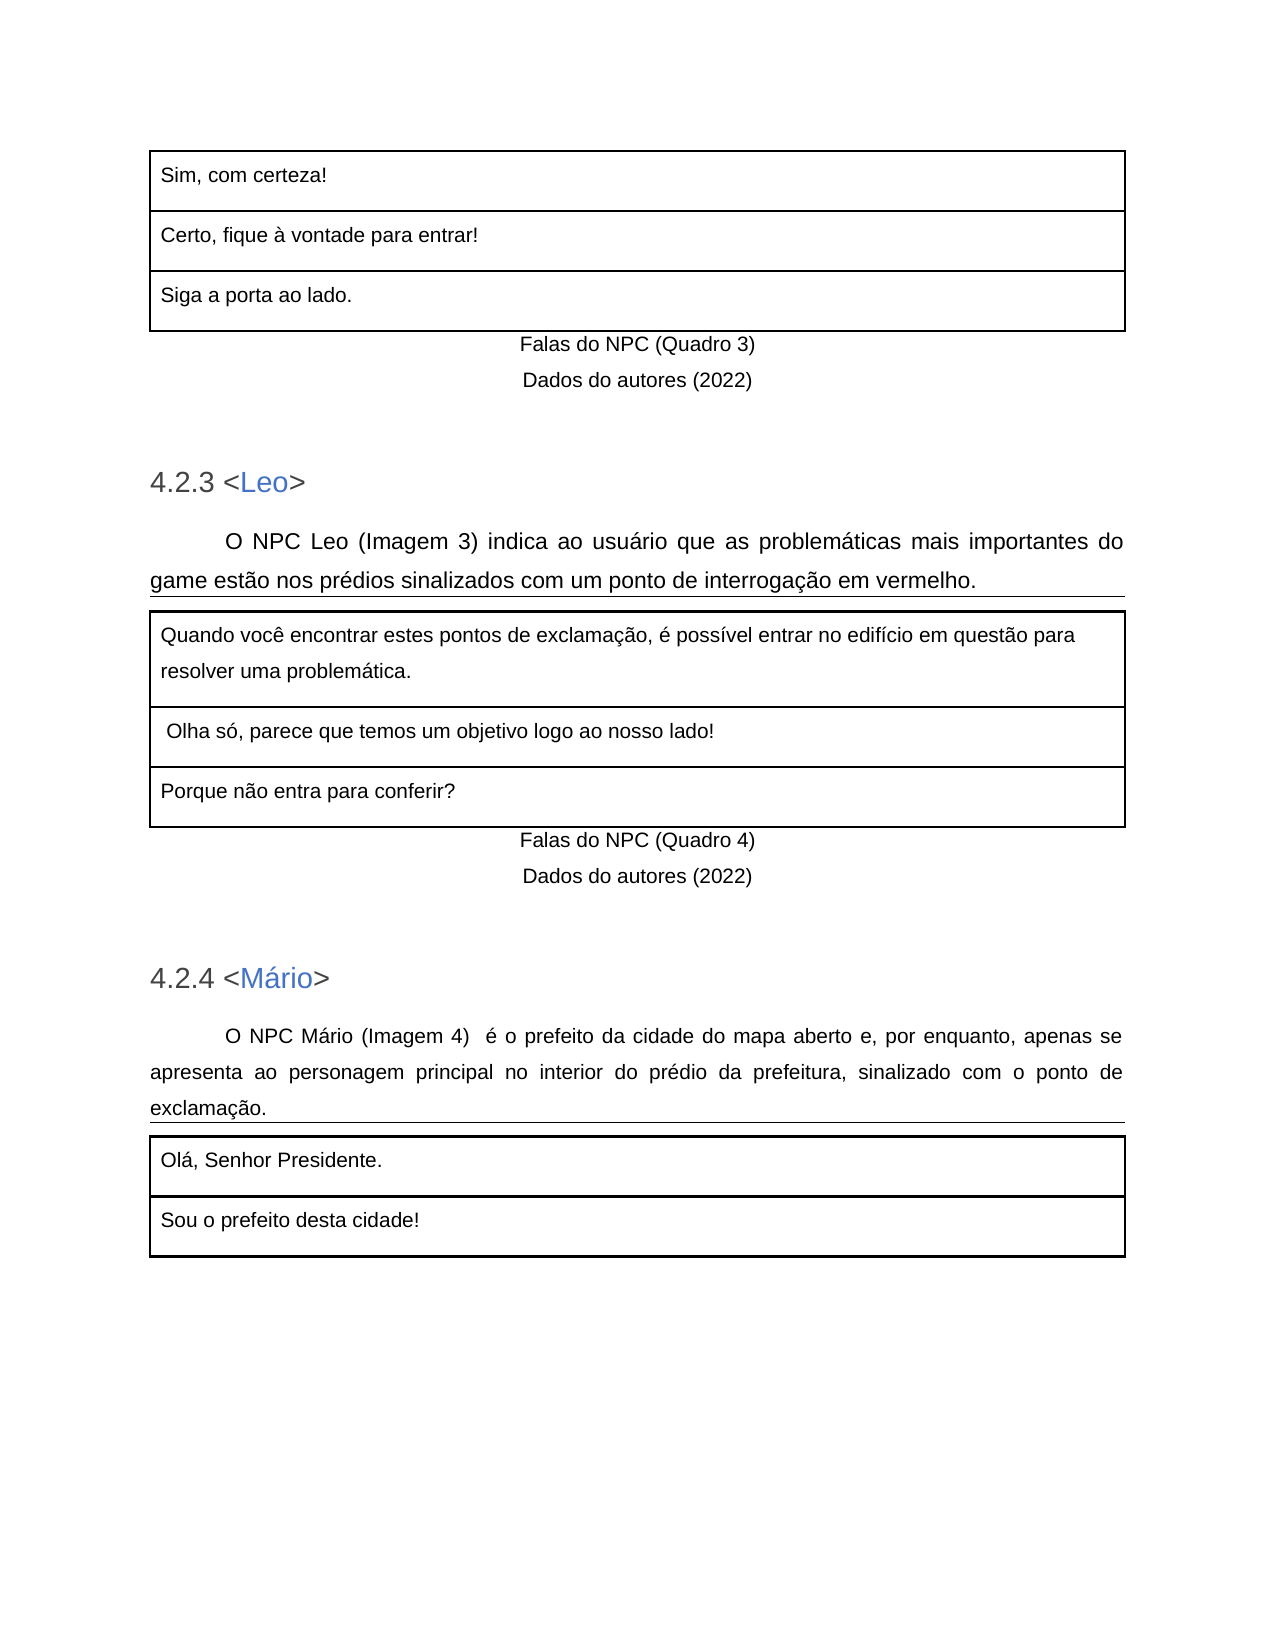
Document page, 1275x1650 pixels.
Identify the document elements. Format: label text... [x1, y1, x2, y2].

table_cell Siga a porta ao lado. [151, 272, 1124, 330]
text Falas do NPC (Quadro 4) [150, 828, 1125, 852]
text Dados do autores (2022) [150, 368, 1125, 392]
text Falas do NPC (Quadro 3) [150, 332, 1125, 356]
table_header Olá, Senhor Presidente. [151, 1138, 1124, 1195]
table_cell Certo, fique à vontade para entrar! [151, 212, 1124, 270]
table_cell Sou o prefeito desta cidade! [151, 1198, 1124, 1255]
table_header Quando você encontrar estes pontos de exclamação, é possível entrar no edifício em questão para resolver uma problemática. [151, 613, 1124, 706]
table_cell Porque não entra para conferir? [151, 768, 1124, 826]
text O NPC Mário (Imagem 4) é o prefeito da cidade do mapa aberto e, por enquanto, apenas se apresenta ao personagem principal no interior do prédio da prefeitura, sinalizado com o ponto de exclamação. [150, 1024, 1125, 1122]
subtitle 4.2.3 <Leo> [150, 465, 1125, 498]
text Dados do autores (2022) [150, 864, 1125, 888]
subtitle 4.2.4 <Mário> [150, 961, 1125, 995]
table_cell Olha só, parece que temos um objetivo logo ao nosso lado! [151, 708, 1124, 766]
text O NPC Leo (Imagem 3) indica ao usuário que as problemáticas mais importantes do game estão nos prédios sinalizados com um ponto de interrogação em vermelho. [150, 528, 1125, 596]
table_cell Sim, com certeza! [151, 152, 1124, 210]
